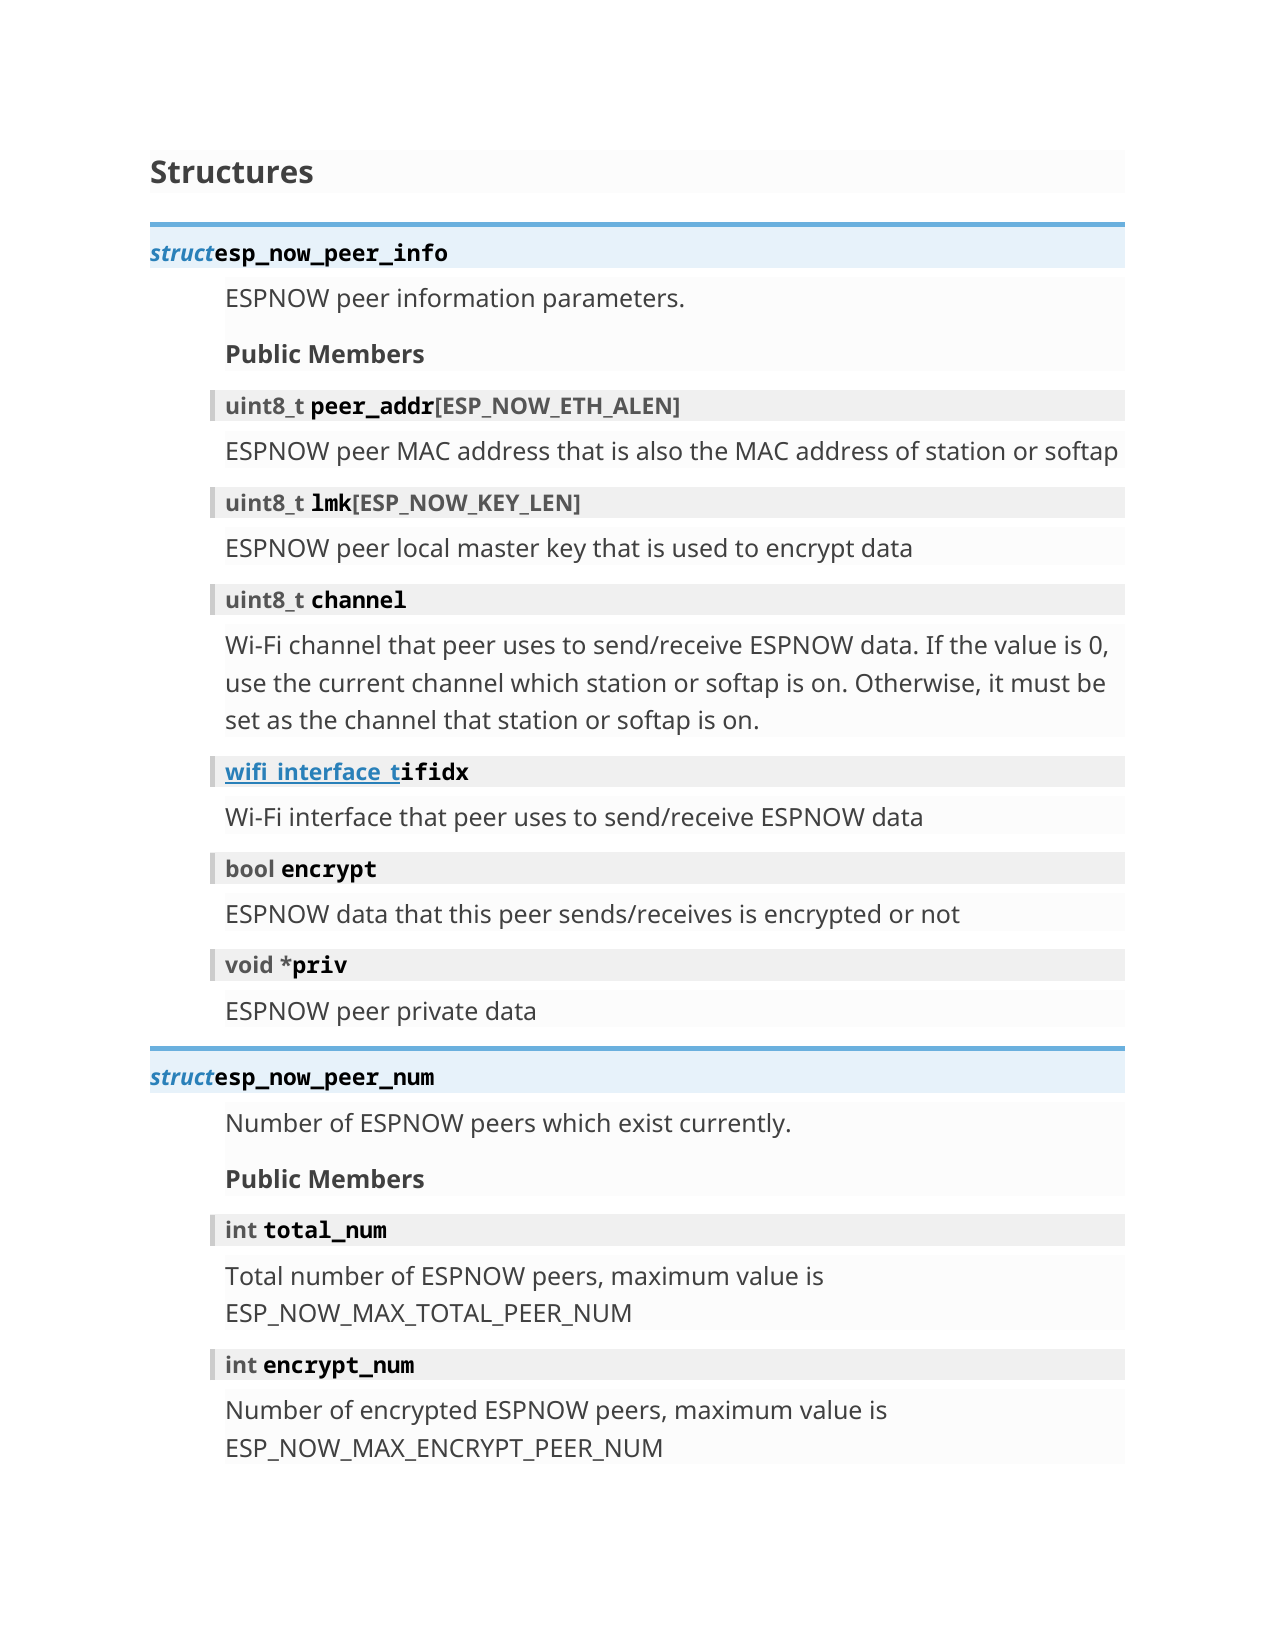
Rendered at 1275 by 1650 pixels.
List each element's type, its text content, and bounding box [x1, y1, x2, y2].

text ESPNOW peer local master key that is used to encrypt data [225, 527, 1125, 565]
text uint8_t channel [215, 584, 1125, 615]
text bool encrypt [210, 852, 1125, 884]
text Public Members [225, 1158, 1125, 1196]
text Number of encrypted ESPNOW peers, maximum value is ESP_NOW_MAX_ENCRYPT_PEER_NUM [225, 1389, 1125, 1464]
text ESPNOW data that this peer sends/receives is encrypted or not [225, 893, 1125, 931]
text structesp_now_peer_num [150, 1051, 1125, 1093]
text Wi-Fi channel that peer uses to send/receive ESPNOW data. If the value is 0, use the current channel which station or softap is on. Otherwise, it must be set as the channel that station or softap is on. [225, 624, 1125, 737]
text ESPNOW peer MAC address that is also the MAC address of station or softap [225, 431, 1125, 468]
text Structures [150, 150, 1125, 193]
text uint8_t lmk[ESP_NOW_KEY_LEN] [215, 487, 1125, 518]
text uint8_t peer_addr[ESP_NOW_ETH_ALEN] [215, 390, 1125, 421]
text Wi-Fi interface that peer uses to send/receive ESPNOW data [225, 796, 1125, 834]
text void *priv [215, 949, 1125, 981]
text int encrypt_num [215, 1349, 1125, 1380]
text ESPNOW peer information parameters. [225, 277, 1125, 315]
text Number of ESPNOW peers which exist currently. [225, 1102, 1125, 1139]
text wifi_interface_tifidx [215, 756, 1125, 787]
text Public Members [225, 334, 1125, 371]
text structesp_now_peer_info [150, 227, 1125, 268]
text int total_num [210, 1214, 1125, 1246]
text Total number of ESPNOW peers, maximum value is ESP_NOW_MAX_TOTAL_PEER_NUM [225, 1255, 1125, 1330]
text ESPNOW peer private data [225, 990, 1125, 1027]
